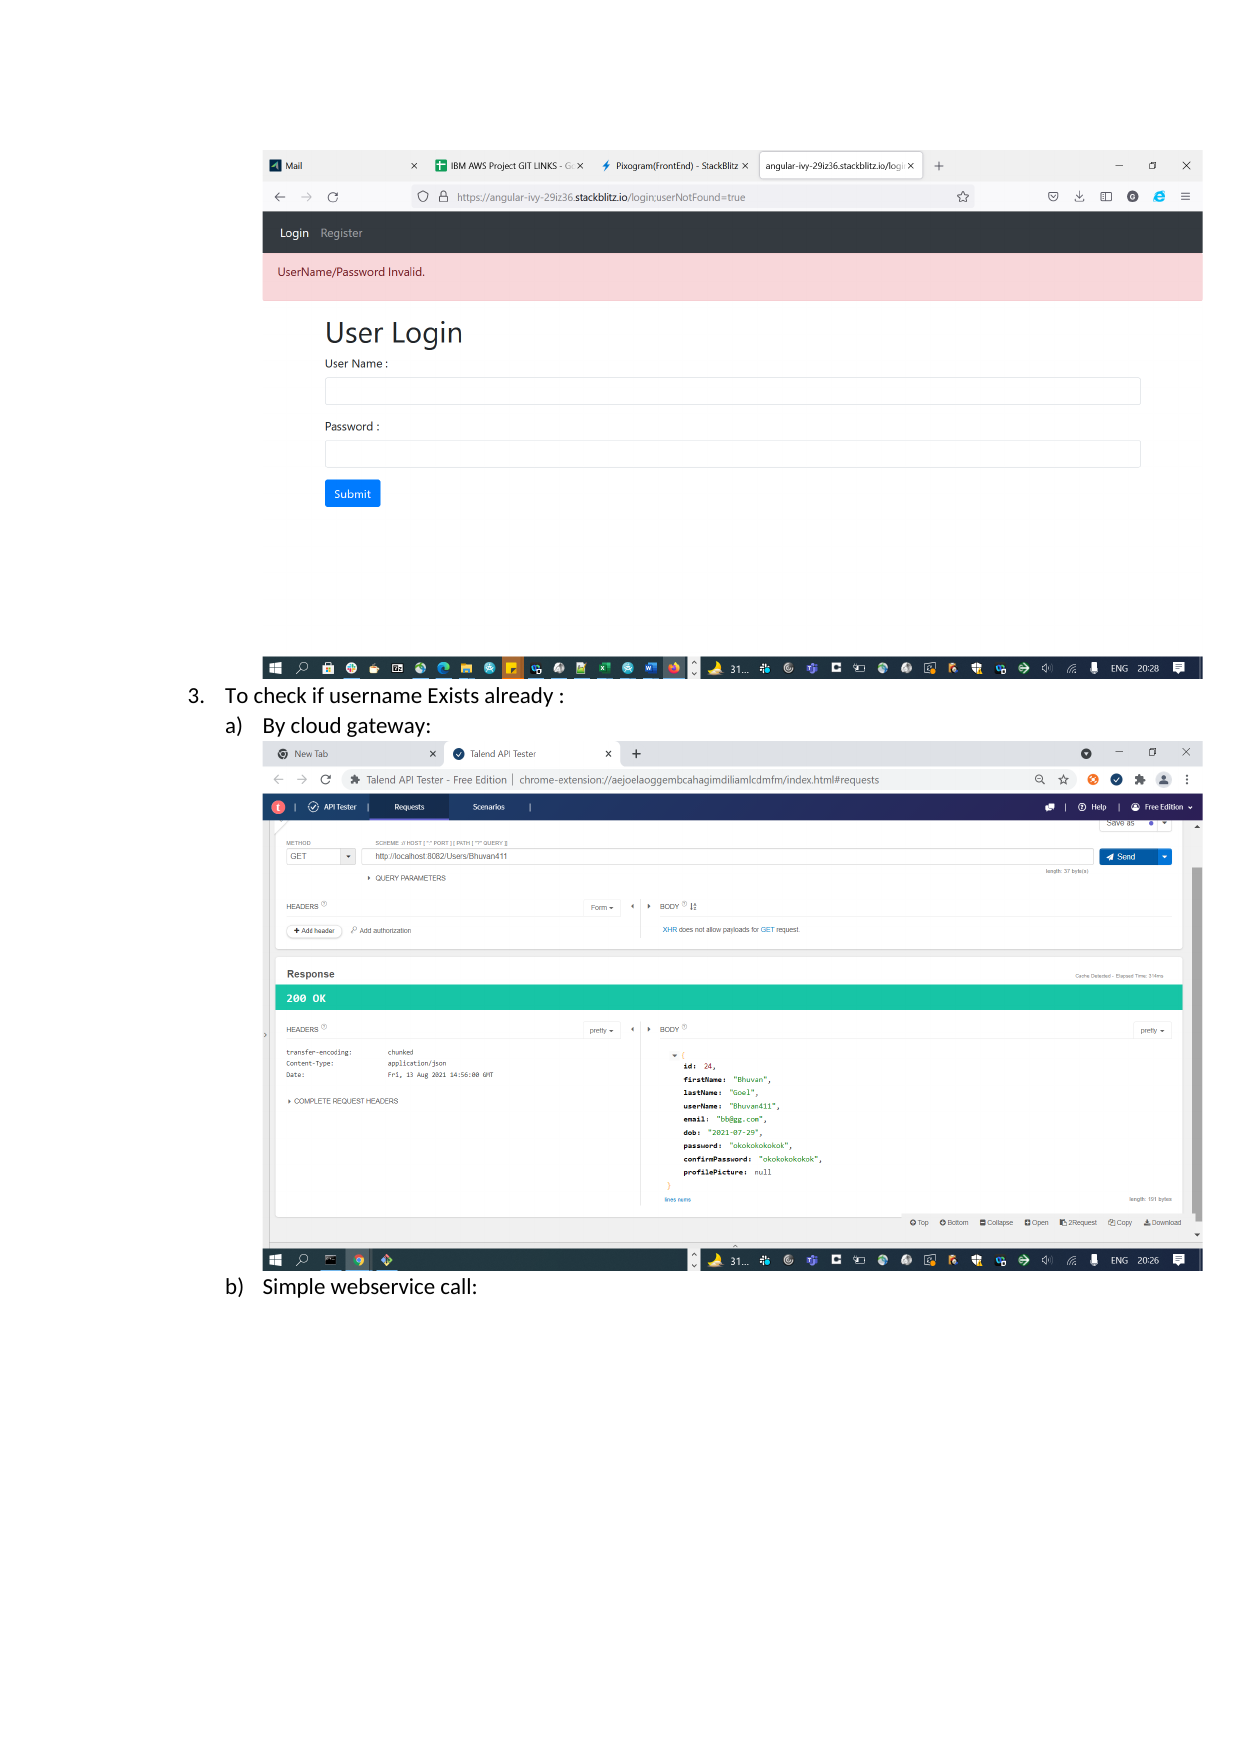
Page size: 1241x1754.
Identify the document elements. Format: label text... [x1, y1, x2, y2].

picture [262, 741, 1203, 1271]
list By cloud gateway: [225, 711, 1090, 739]
list To check if username Exists already : [187, 681, 1090, 709]
list Simple webservice call: [225, 1272, 1090, 1301]
picture [262, 150, 1203, 679]
